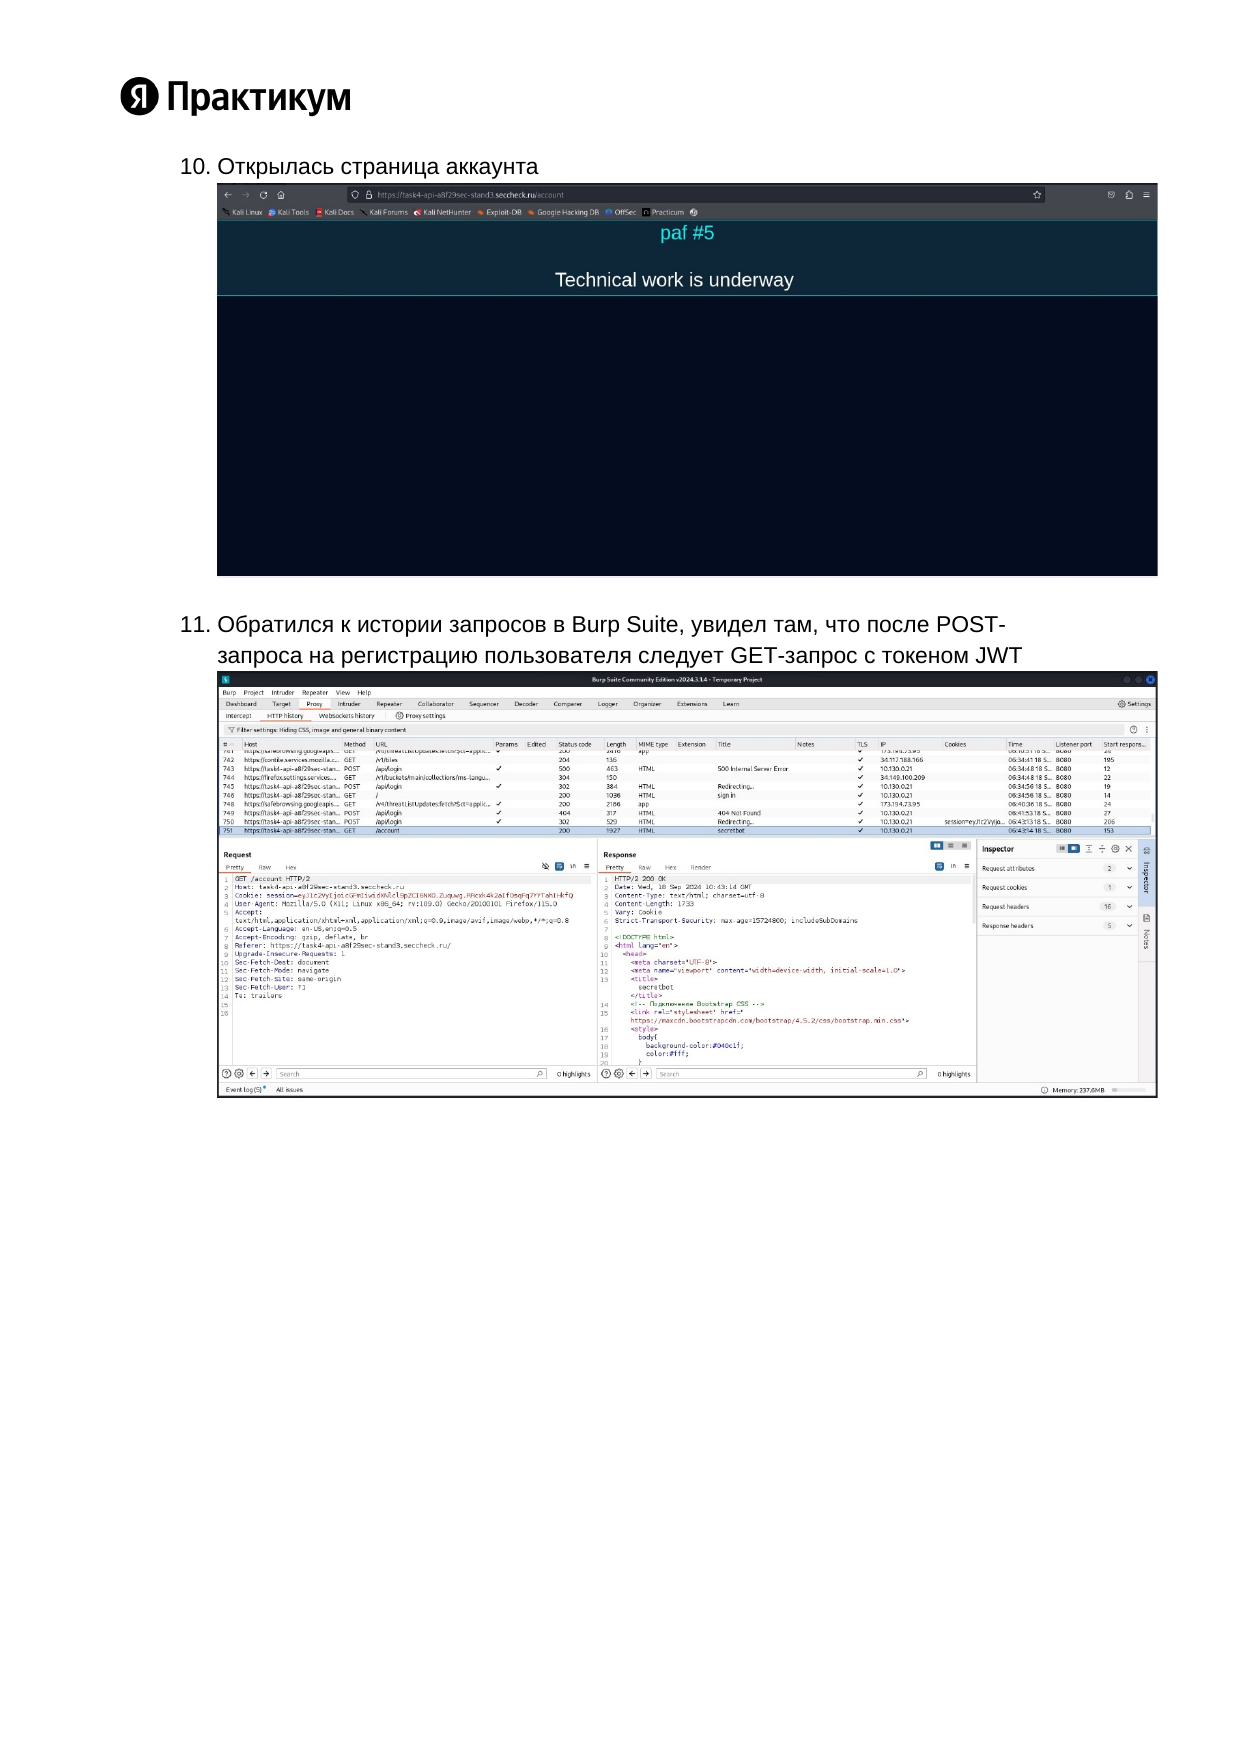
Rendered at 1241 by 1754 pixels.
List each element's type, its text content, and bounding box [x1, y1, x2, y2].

picture [217, 671, 1158, 1098]
picture [217, 183, 1158, 293]
picture [217, 296, 1158, 578]
picture [120, 75, 353, 118]
list Открылась страница аккаунта [179, 153, 1090, 179]
